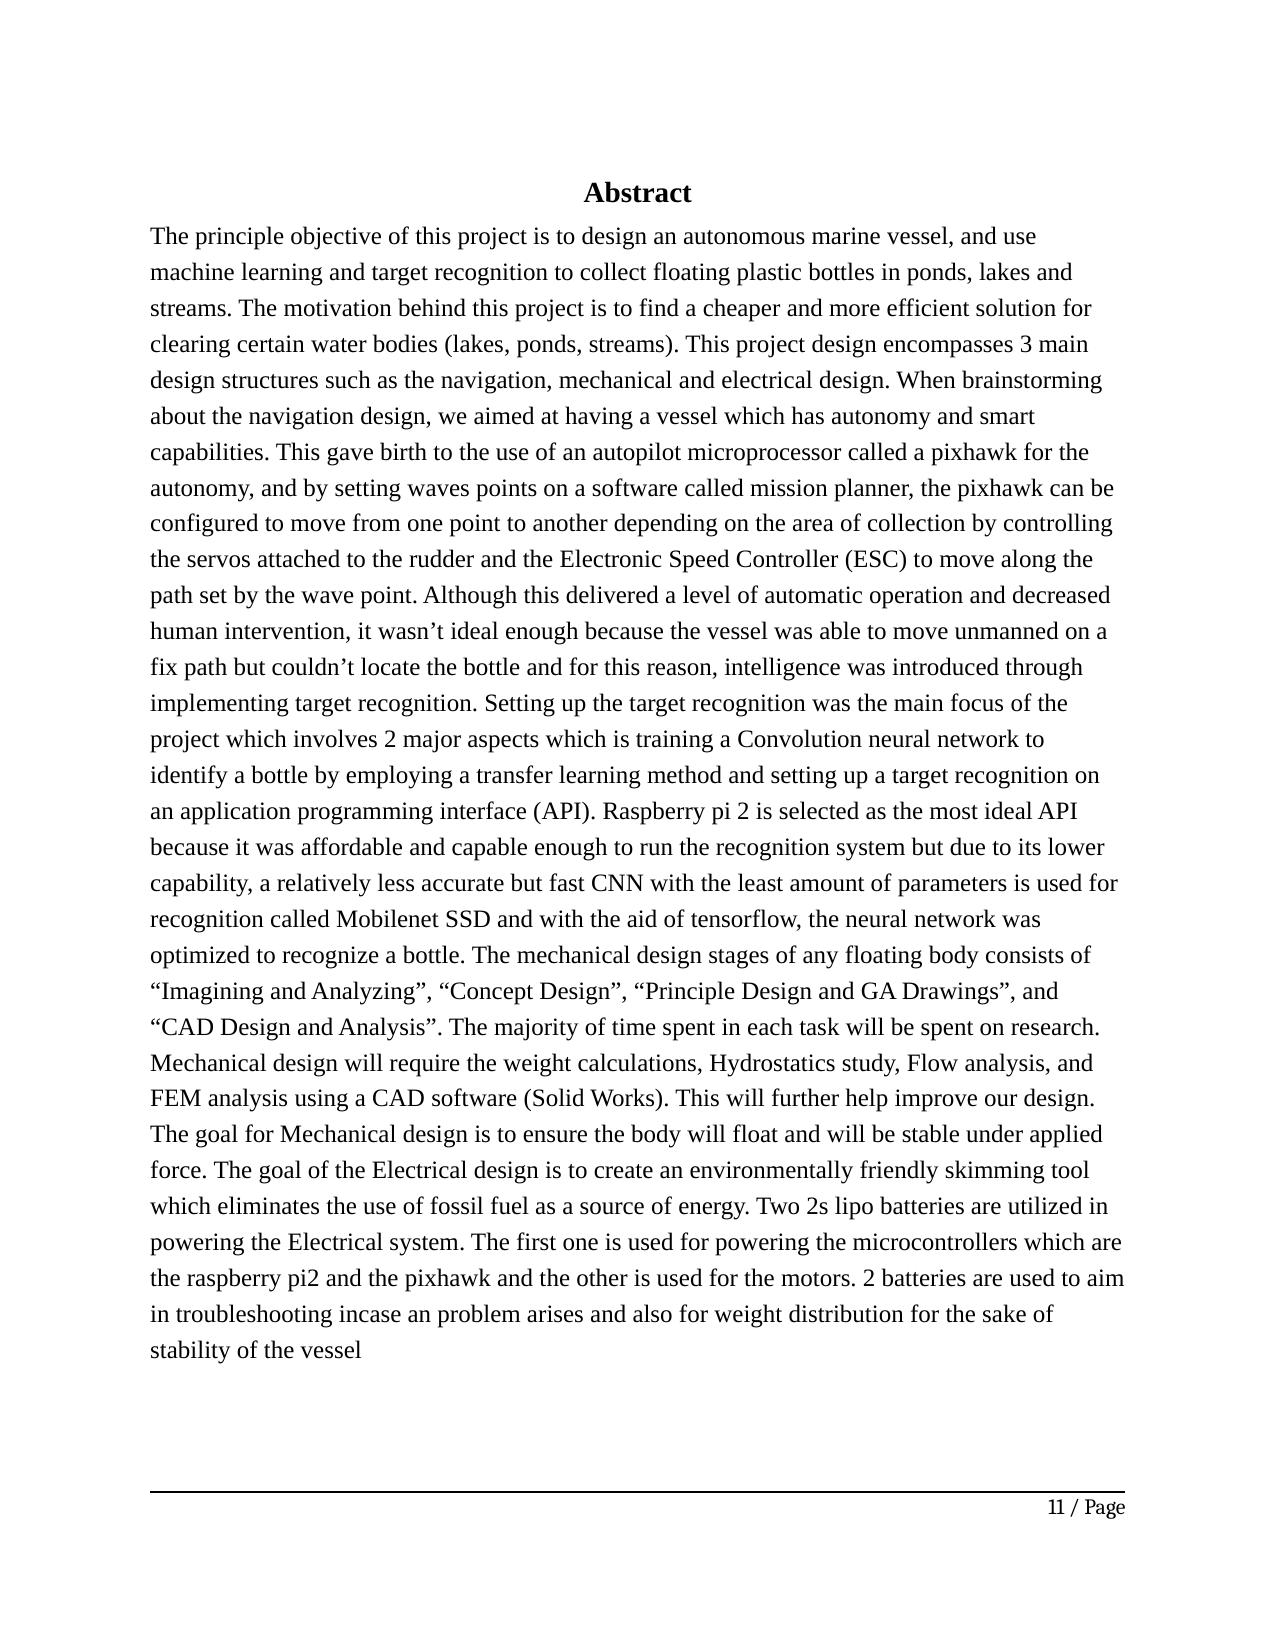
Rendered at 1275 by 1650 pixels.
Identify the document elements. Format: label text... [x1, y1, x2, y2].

text The principle objective of this project is to design an autonomous marine vessel, and use machine learning and target recognition to collect floating plastic bottles in ponds, lakes and streams. The motivation behind this project is to find a cheaper and more efficient solution for clearing certain water bodies (lakes, ponds, streams). This project design encompasses 3 main design structures such as the navigation, mechanical and electrical design. When brainstorming about the navigation design, we aimed at having a vessel which has autonomy and smart capabilities. This gave birth to the use of an autopilot microprocessor called a pixhawk for the autonomy, and by setting waves points on a software called mission planner, the pixhawk can be configured to move from one point to another depending on the area of collection by controlling the servos attached to the rudder and the Electronic Speed Controller (ESC) to move along the path set by the wave point. Although this delivered a level of automatic operation and decreased human intervention, it wasn’t ideal enough because the vessel was able to move unmanned on a fix path but couldn’t locate the bottle and for this reason, intelligence was introduced through implementing target recognition. Setting up the target recognition was the main focus of the project which involves 2 major aspects which is training a Convolution neural network to identify a bottle by employing a transfer learning method and setting up a target recognition on an application programming interface (API). Raspberry pi 2 is selected as the most ideal API because it was affordable and capable enough to run the recognition system but due to its lower capability, a relatively less accurate but fast CNN with the least amount of parameters is used for recognition called Mobilenet SSD and with the aid of tensorflow, the neural network was optimized to recognize a bottle. The mechanical design stages of any floating body consists of “Imagining and Analyzing”, “Concept Design”, “Principle Design and GA Drawings”, and “CAD Design and Analysis”. The majority of time spent in each task will be spent on research. Mechanical design will require the weight calculations, Hydrostatics study, Flow analysis, and FEM analysis using a CAD software (Solid Works). This will further help improve our design. The goal for Mechanical design is to ensure the body will float and will be stable under applied force. The goal of the Electrical design is to create an environmentally friendly skimming tool which eliminates the use of fossil fuel as a source of energy. Two 2s lipo batteries are utilized in powering the Electrical system. The first one is used for powering the microcontrollers which are the raspberry pi2 and the pixhawk and the other is used for the motors. 2 batteries are used to aim in troubleshooting incase an problem arises and also for weight distribution for the sake of stability of the vessel [150, 221, 1125, 1364]
list Abstract [150, 175, 1125, 208]
